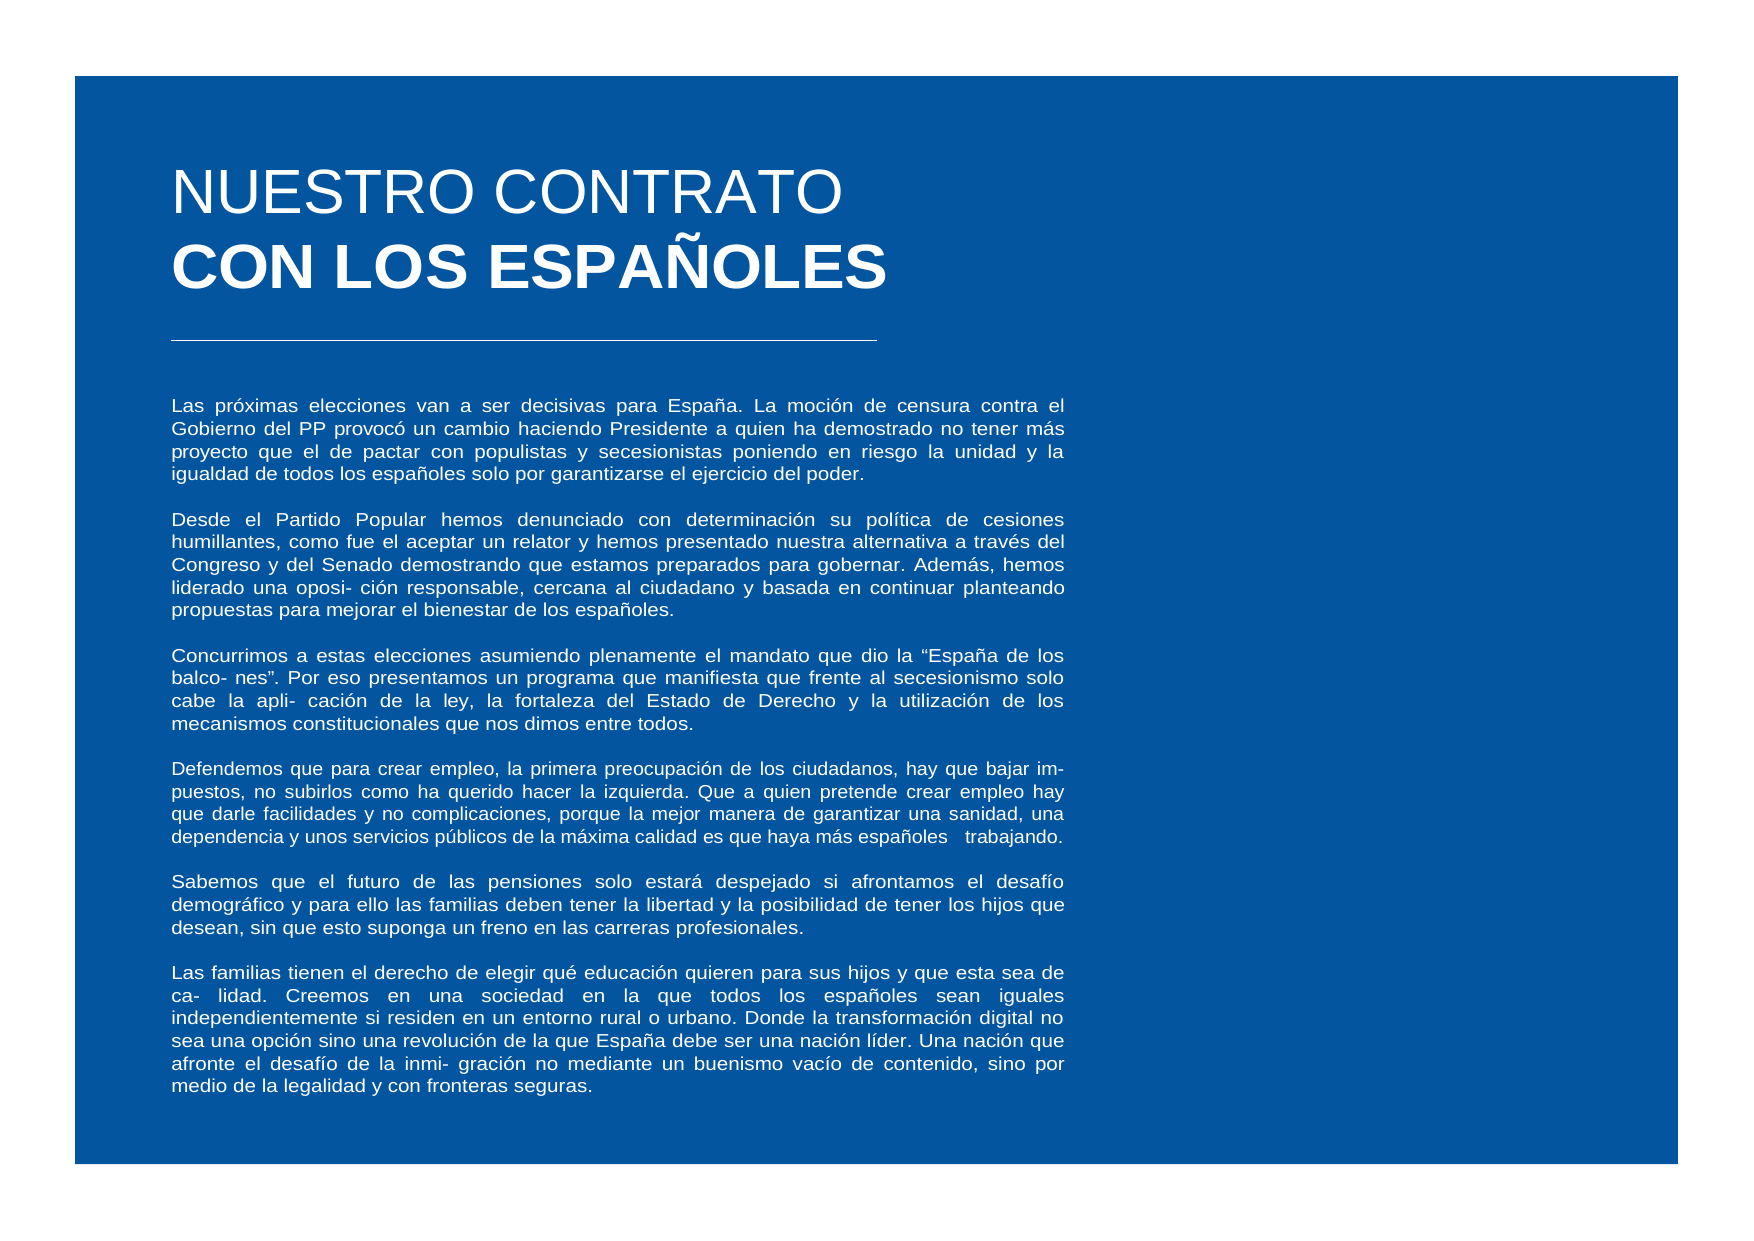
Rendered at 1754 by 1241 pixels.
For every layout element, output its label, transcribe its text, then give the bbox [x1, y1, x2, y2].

text Concurrimos a estas elecciones asumiendo plenamente el mandato que dio la “España de los balco- nes”. Por eso presentamos un programa que manifiesta que frente al secesionismo solo cabe la apli- cación de la ley, la fortaleza del Estado de Derecho y la utilización de los mecanismos constitucionales que nos dimos entre todos. [171, 644, 1065, 734]
text Desde el Partido Popular hemos denunciado con determinación su política de cesiones humillantes, como fue el aceptar un relator y hemos presentado nuestra alternativa a través del Congreso y del Senado demostrando que estamos preparados para gobernar. Además, hemos liderado una oposi- ción responsable, cercana al ciudadano y basada en continuar planteando propuestas para mejorar el bienestar de los españoles. [171, 509, 1065, 621]
text Las próximas elecciones van a ser decisivas para España. La moción de censura contra el Gobierno del PP provocó un cambio haciendo Presidente a quien ha demostrado no tener más proyecto que el de pactar con populistas y secesionistas poniendo en riesgo la unidad y la igualdad de todos los españoles solo por garantizarse el ejercicio del poder. [171, 395, 1065, 485]
text Sabemos que el futuro de las pensiones solo estará despejado si afrontamos el desafío demográfico y para ello las familias deben tener la libertad y la posibilidad de tener los hijos que desean, sin que esto suponga un freno en las carreras profesionales. [171, 871, 1065, 938]
text Las familias tienen el derecho de elegir qué educación quieren para sus hijos y que esta sea de ca- lidad. Creemos en una sociedad en la que todos los españoles sean iguales independientemente si residen en un entorno rural o urbano. Donde la transformación digital no sea una opción sino una revolución de la que España debe ser una nación líder. Una nación que afronte el desafío de la inmi- gración no mediante un buenismo vacío de contenido, sino por medio de la legalidad y con fronteras seguras. [171, 962, 1065, 1097]
subtitle NUESTRO CONTRATO [171, 155, 1502, 227]
text Defendemos que para crear empleo, la primera preocupación de los ciudadanos, hay que bajar im- puestos, no subirlos como ha querido hacer la izquierda. Que a quien pretende crear empleo hay que darle facilidades y no complicaciones, porque la mejor manera de garantizar una sanidad, una dependencia y unos servicios públicos de la máxima calidad es que haya más españoles trabajando. [171, 758, 1065, 847]
text CON LOS ESPAÑOLES [171, 230, 1502, 302]
